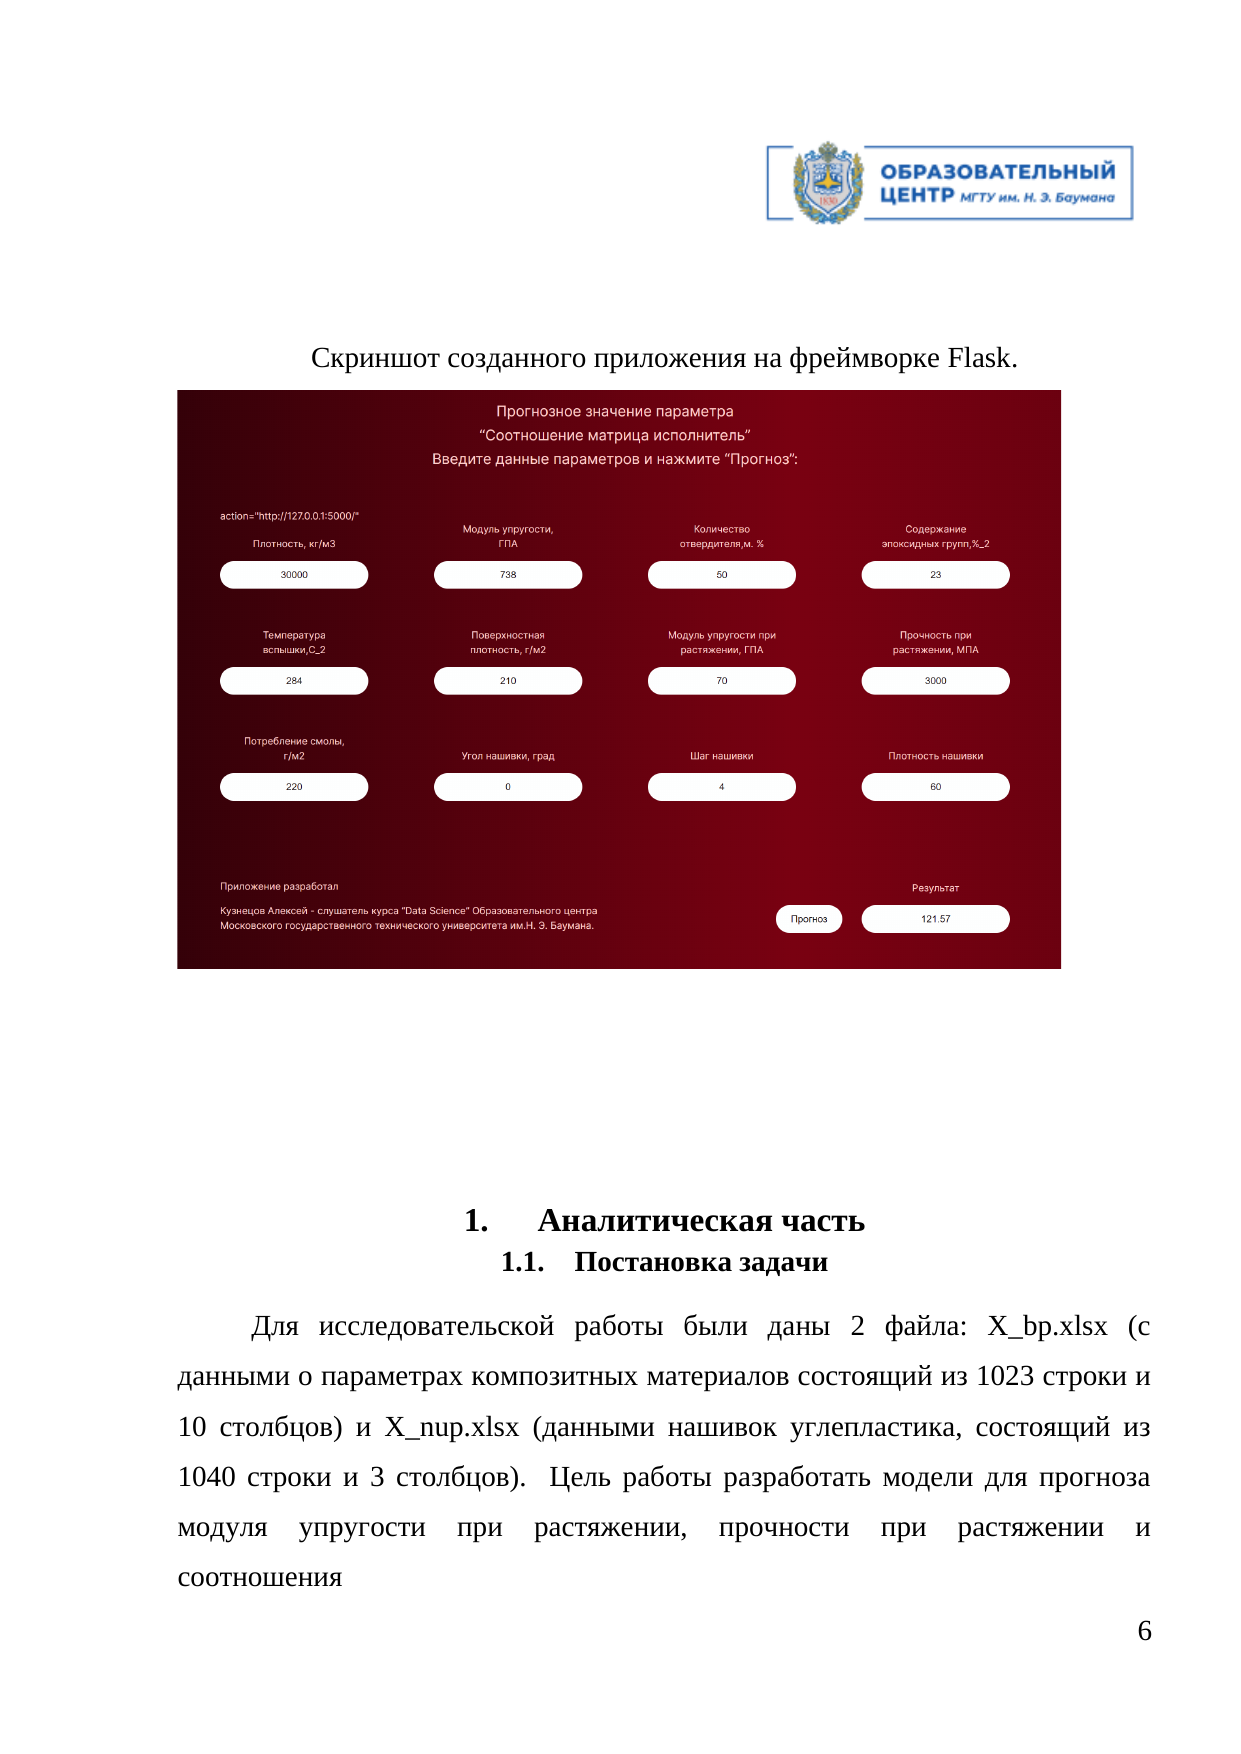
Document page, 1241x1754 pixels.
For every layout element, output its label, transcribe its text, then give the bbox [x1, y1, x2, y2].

text Скриншот созданного приложения на фреймворке Flask. [177, 340, 1152, 374]
list Постановка задачи [177, 1244, 1152, 1278]
text Для исследовательской работы были даны 2 файла: X_bp.xlsx (с данными о параметрах композитных материалов состоящий из 1023 строки и 10 столбцов) и X_nup.xlsx (данными нашивок углепластика, состоящий из 1040 строки и 3 столбцов). Цель работы разработать модели для прогноза модуля упругости при растяжении, прочности при растяжении и соотношения [177, 1308, 1152, 1593]
list Аналитическая часть [177, 1200, 1152, 1239]
picture [177, 390, 1062, 969]
picture [735, 118, 1184, 240]
